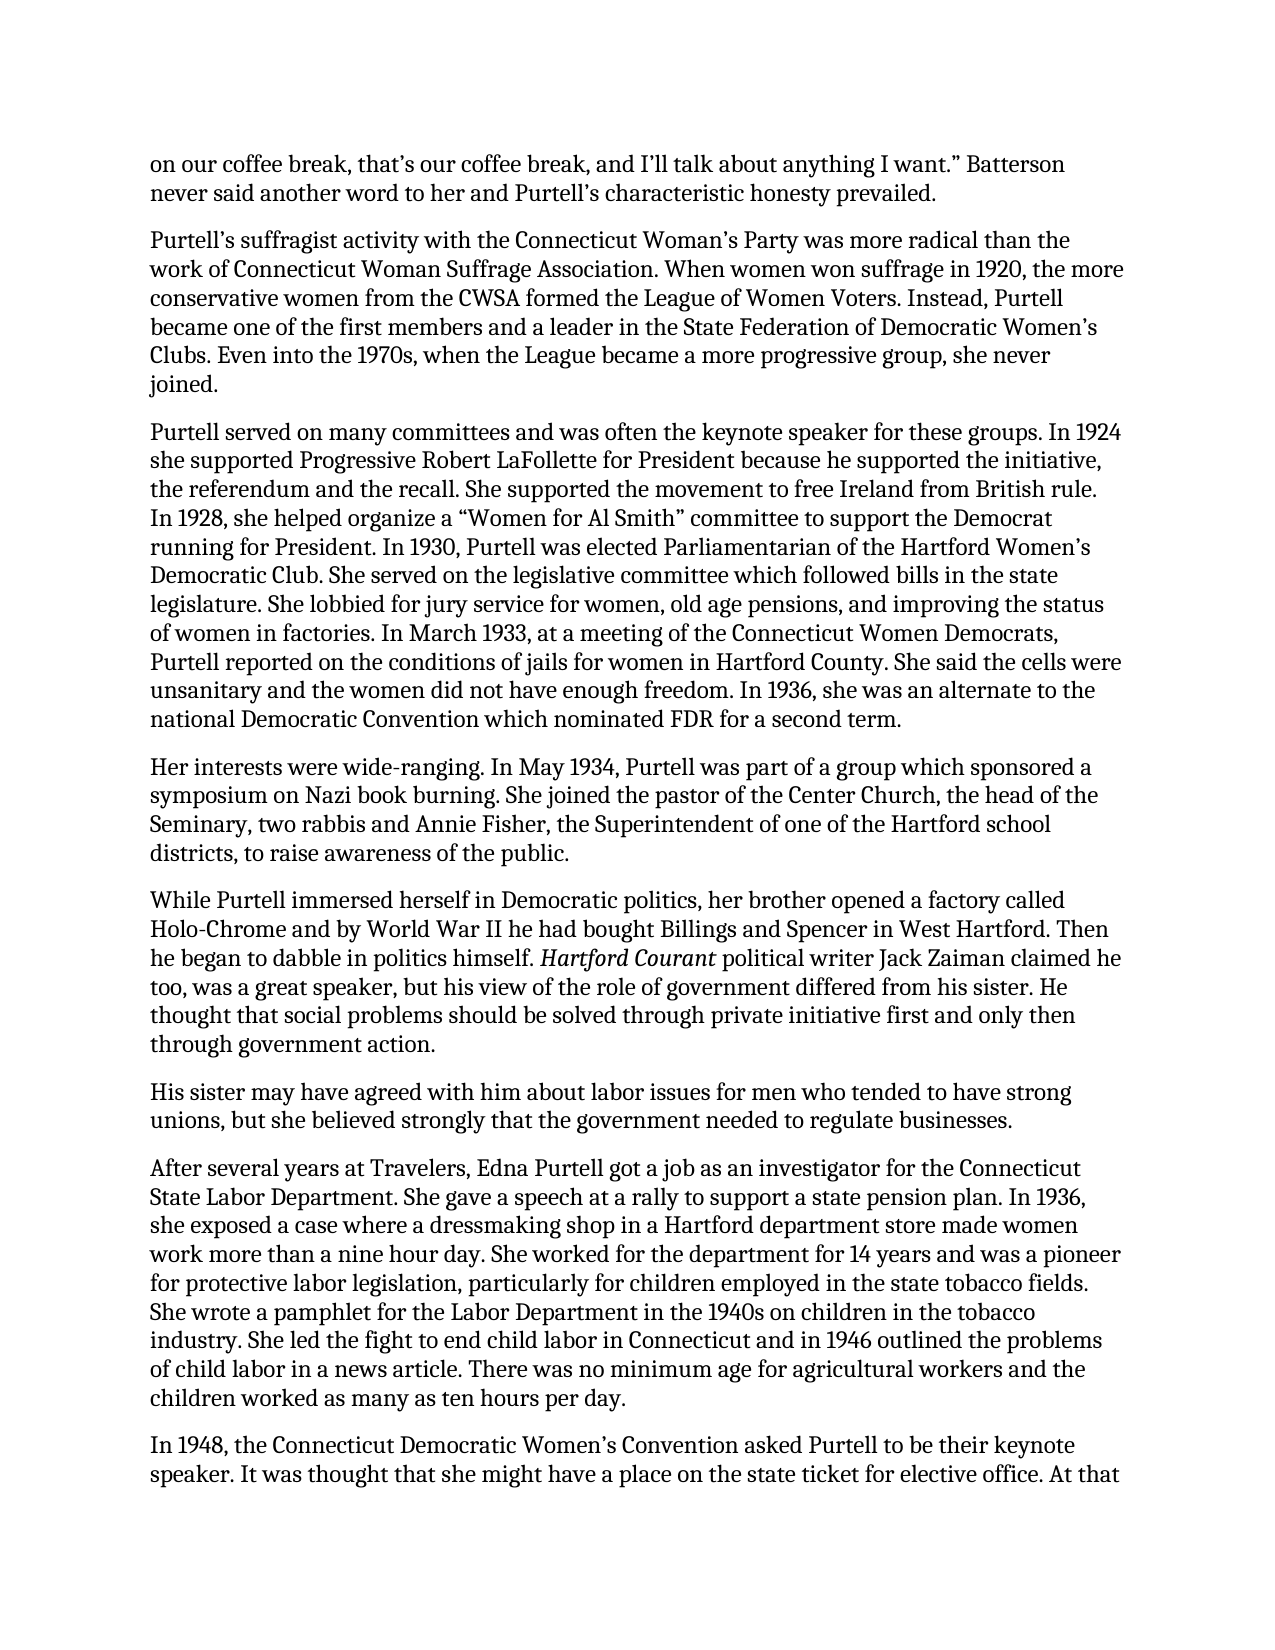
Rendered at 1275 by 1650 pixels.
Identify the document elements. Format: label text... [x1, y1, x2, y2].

text Purtell served on many committees and was often the keynote speaker for these groups. In 1924 she supported Progressive Robert LaFollette for President because he supported the initiative, the referendum and the recall. She supported the movement to free Ireland from British rule. In 1928, she helped organize a “Women for Al Smith” committee to support the Democrat running for President. In 1930, Purtell was elected Parliamentarian of the Hartford Women’s Democratic Club. She served on the legislative committee which followed bills in the state legislature. She lobbied for jury service for women, old age pensions, and improving the status of women in factories. In March 1933, at a meeting of the Connecticut Women Democrats, Purtell reported on the conditions of jails for women in Hartford County. She said the cells were unsanitary and the women did not have enough freedom. In 1936, she was an alternate to the national Democratic Convention which nominated FDR for a second term. [150, 417, 1125, 734]
text His sister may have agreed with him about labor issues for men who tended to have strong unions, but she believed strongly that the government needed to regulate businesses. [150, 1077, 1125, 1135]
text Purtell’s suffragist activity with the Connecticut Woman’s Party was more radical than the work of Connecticut Woman Suffrage Association. When women won suffrage in 1920, the more conservative women from the CWSA formed the League of Women Voters. Instead, Purtell became one of the first members and a leader in the State Federation of Democratic Women’s Clubs. Even into the 1970s, when the League became a more progressive group, she never joined. [150, 226, 1125, 399]
text Her interests were wide-ranging. In May 1934, Purtell was part of a group which sponsored a symposium on Nazi book burning. She joined the pastor of the Center Church, the head of the Seminary, two rabbis and Annie Fisher, the Superintendent of one of the Hartford school districts, to raise awareness of the public. [150, 752, 1125, 867]
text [150, 150, 1125, 207]
text After several years at Travelers, Edna Purtell got a job as an investigator for the Connecticut State Labor Department. She gave a speech at a rally to support a state pension plan. In 1936, she exposed a case where a dressmaking shop in a Hartford department store made women work more than a nine hour day. She worked for the department for 14 years and was a pioneer for protective labor legislation, particularly for children employed in the state tobacco fields. She wrote a pamphlet for the Labor Department in the 1940s on children in the tobacco industry. She led the fight to end child labor in Connecticut and in 1946 outlined the problems of child labor in a news article. There was no minimum age for agricultural workers and the children worked as many as ten hours per day. [150, 1154, 1125, 1412]
text While Purtell immersed herself in Democratic politics, her brother opened a factory called Holo-Chrome and by World War II he had bought Billings and Spencer in West Hartford. Then he began to dabble in politics himself. Hartford Courant political writer Jack Zaiman claimed he too, was a great speaker, but his view of the role of government differed from his sister. He thought that social problems should be solved through private initiative first and only then through government action. [150, 886, 1125, 1059]
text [150, 1431, 1125, 1489]
